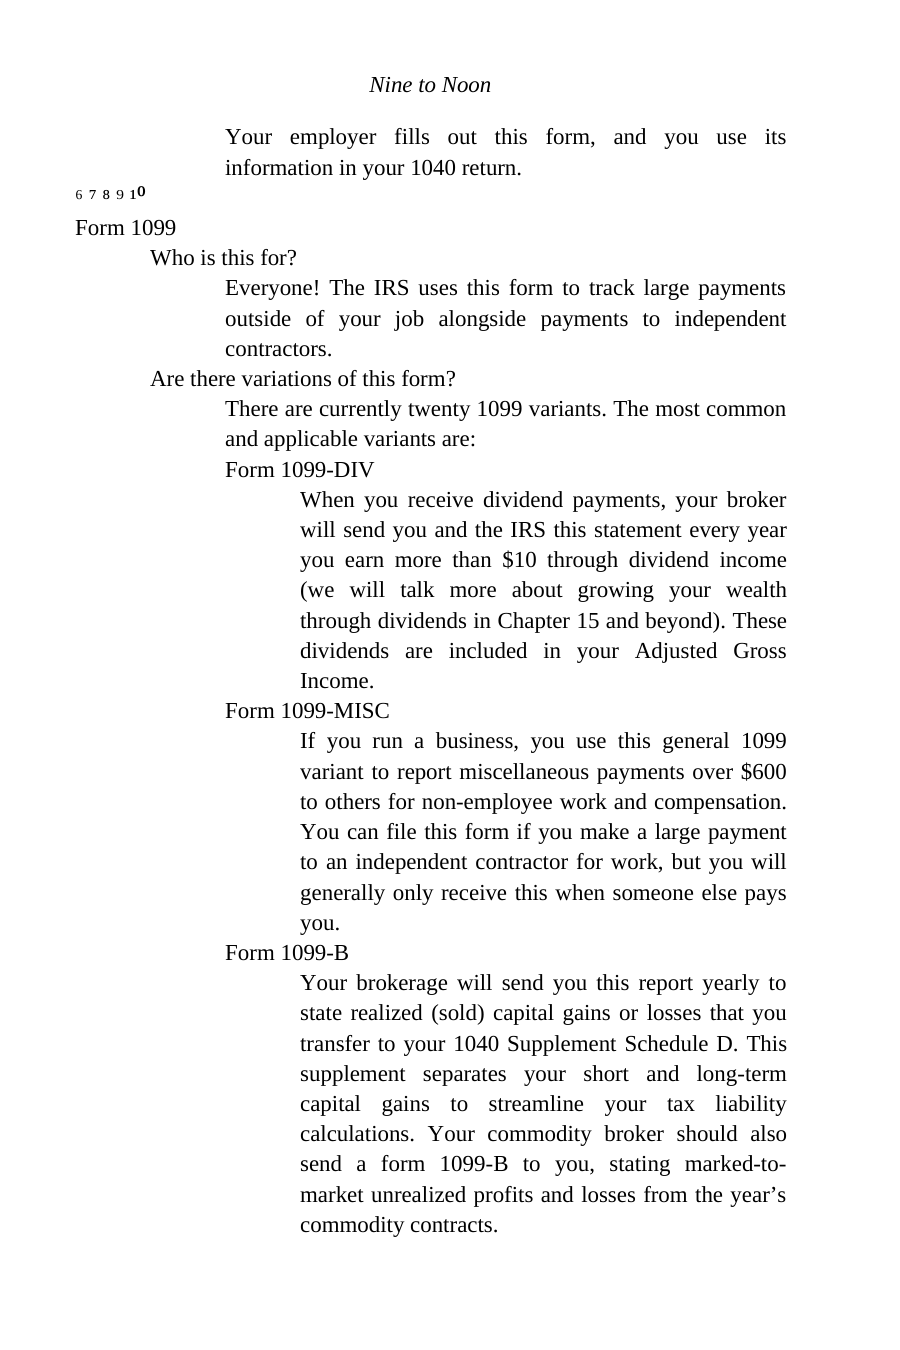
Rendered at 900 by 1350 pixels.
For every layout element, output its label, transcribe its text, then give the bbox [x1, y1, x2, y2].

text Form 1099 [75, 214, 787, 240]
text There are currently twenty 1099 variants. The most common and applicable variants are: [225, 395, 787, 452]
text ⁶ ⁷ ⁸ ⁹ ¹⁰ [75, 184, 787, 210]
text Everyone! The IRS uses this form to track large payments outside of your job alongside payments to independent contractors. [225, 274, 787, 361]
text If you run a business, you use this general 1099 variant to report miscellaneous payments over $600 to others for non-employee work and compensation. You can file this form if you make a large payment to an independent contractor for work, but you will generally only receive this when someone else pays you. [300, 728, 787, 935]
text Who is this for? [150, 244, 787, 271]
text Your brokerage will send you this report yearly to state realized (sold) capital gains or losses that you transfer to your 1040 Supplement Schedule D. This supplement separates your short and long-term capital gains to streamline your tax liability calculations. Your commodity broker should also send a form 1099-B to you, stating marked-to-market unrealized profits and losses from the year’s commodity contracts. [300, 969, 787, 1237]
text Form 1099-MISC [225, 697, 787, 724]
text Form 1099-B [225, 939, 787, 965]
text When you receive dividend payments, your broker will send you and the IRS this statement every year you earn more than $10 through dividend income (we will talk more about growing your wealth through dividends in Chapter 15 and beyond). These dividends are included in your Adjusted Gross Income. [300, 486, 787, 693]
text Your employer fills out this form, and you use its information in your 1040 return. [225, 123, 787, 180]
text Are there variations of this form? [150, 365, 787, 391]
text Form 1099-DIV [225, 456, 787, 482]
